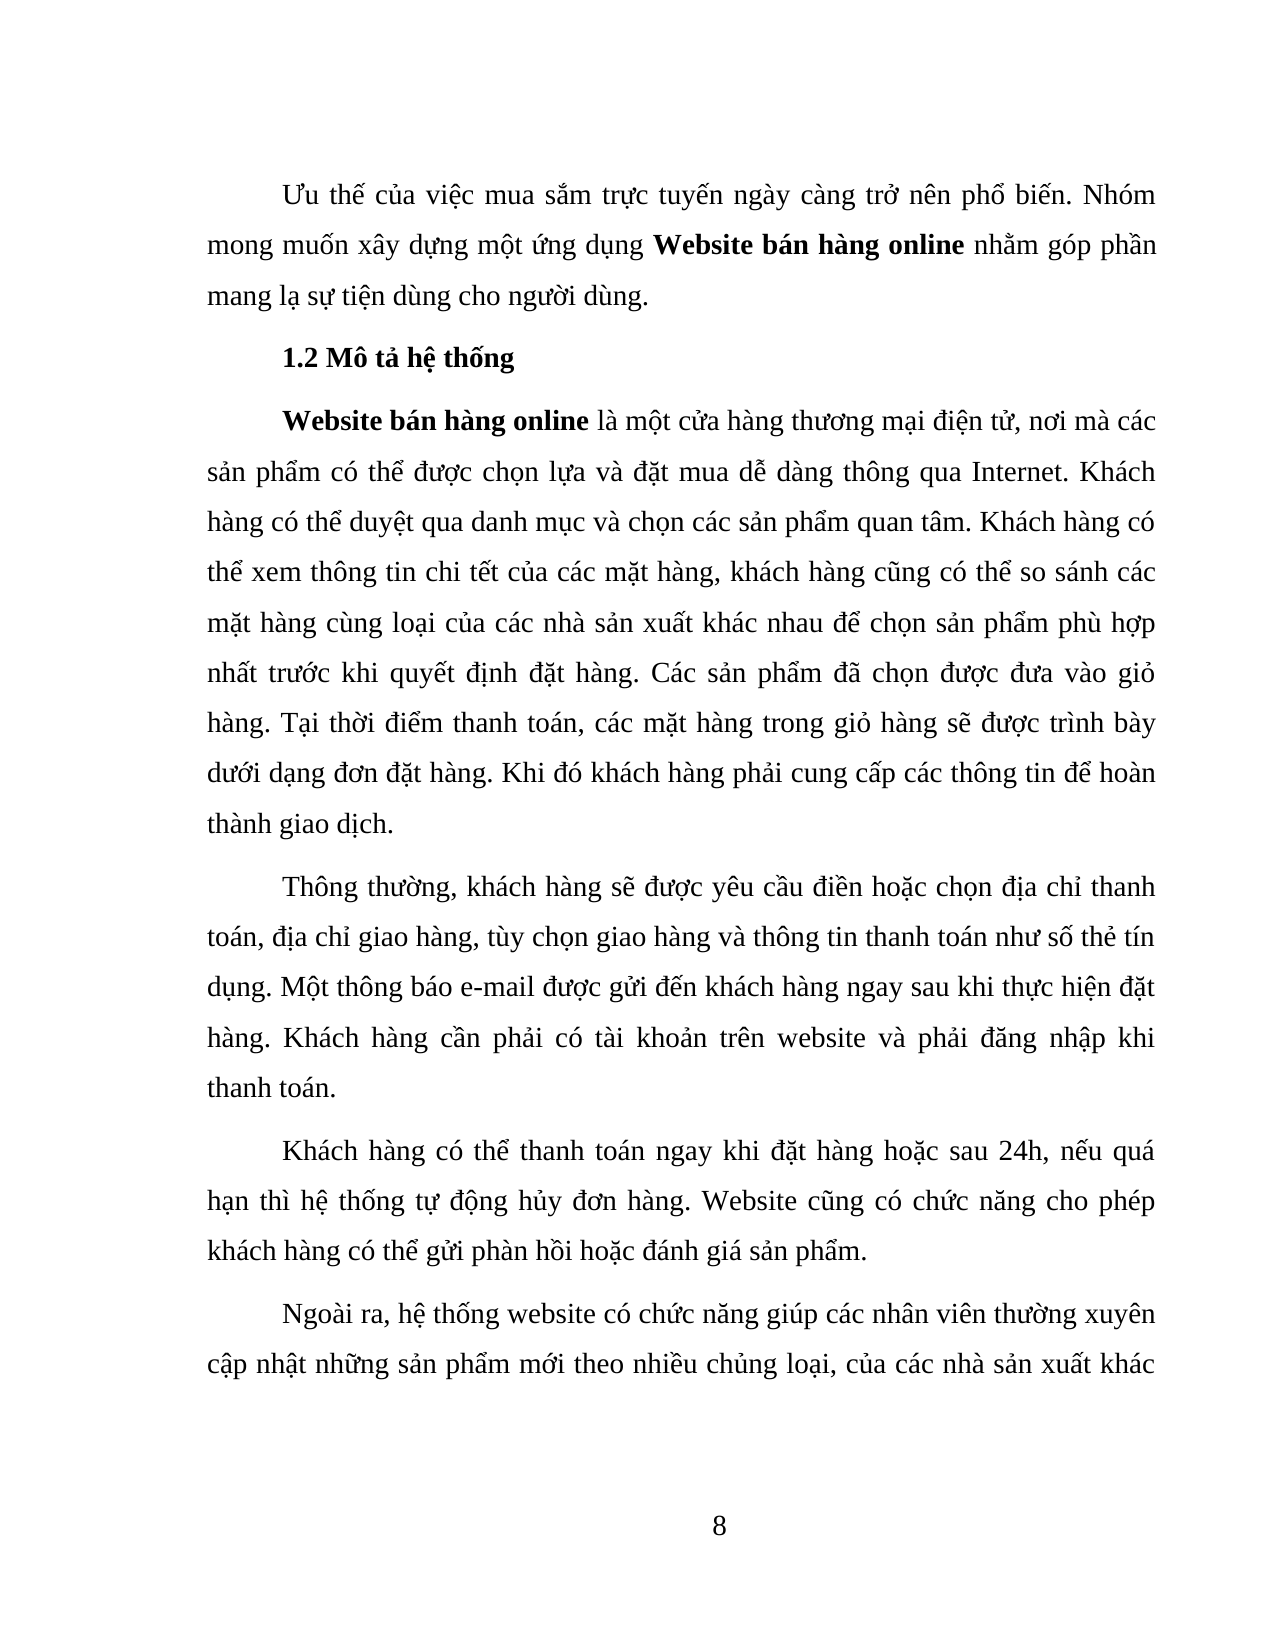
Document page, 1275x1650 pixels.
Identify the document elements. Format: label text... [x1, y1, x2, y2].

subtitle 1.2 Mô tả hệ thống [207, 341, 1157, 374]
text Website bán hàng online là một cửa hàng thương mại điện tử, nơi mà các sản phẩm có thể được chọn lựa và đặt mua dễ dàng thông qua Internet. Khách hàng có thể duyệt qua danh mục và chọn các sản phẩm quan tâm. Khách hàng có thể xem thông tin chi tết của các mặt hàng, khách hàng cũng có thể so sánh các mặt hàng cùng loại của các nhà sản xuất khác nhau để chọn sản phẩm phù hợp nhất trước khi quyết định đặt hàng. Các sản phẩm đã chọn được đưa vào giỏ hàng. Tại thời điểm thanh toán, các mặt hàng trong giỏ hàng sẽ được trình bày dưới dạng đơn đặt hàng. Khi đó khách hàng phải cung cấp các thông tin để hoàn thành giao dịch. [207, 403, 1157, 839]
text Khách hàng có thể thanh toán ngay khi đặt hàng hoặc sau 24h, nếu quá hạn thì hệ thống tự động hủy đơn hàng. Website cũng có chức năng cho phép khách hàng có thể gửi phàn hồi hoặc đánh giá sản phẩm. [207, 1133, 1157, 1267]
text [207, 1296, 1157, 1380]
text Ưu thế của việc mua sắm trực tuyến ngày càng trở nên phổ biến. Nhóm mong muốn xây dựng một ứng dụng Website bán hàng online nhằm góp phần mang lạ sự tiện dùng cho người dùng. [207, 177, 1157, 311]
text Thông thường, khách hàng sẽ được yêu cầu điền hoặc chọn địa chỉ thanh toán, địa chỉ giao hàng, tùy chọn giao hàng và thông tin thanh toán như số thẻ tín dụng. Một thông báo e-mail được gửi đến khách hàng ngay sau khi thực hiện đặt hàng. Khách hàng cần phải có tài khoản trên website và phải đăng nhập khi thanh toán. [207, 869, 1157, 1103]
